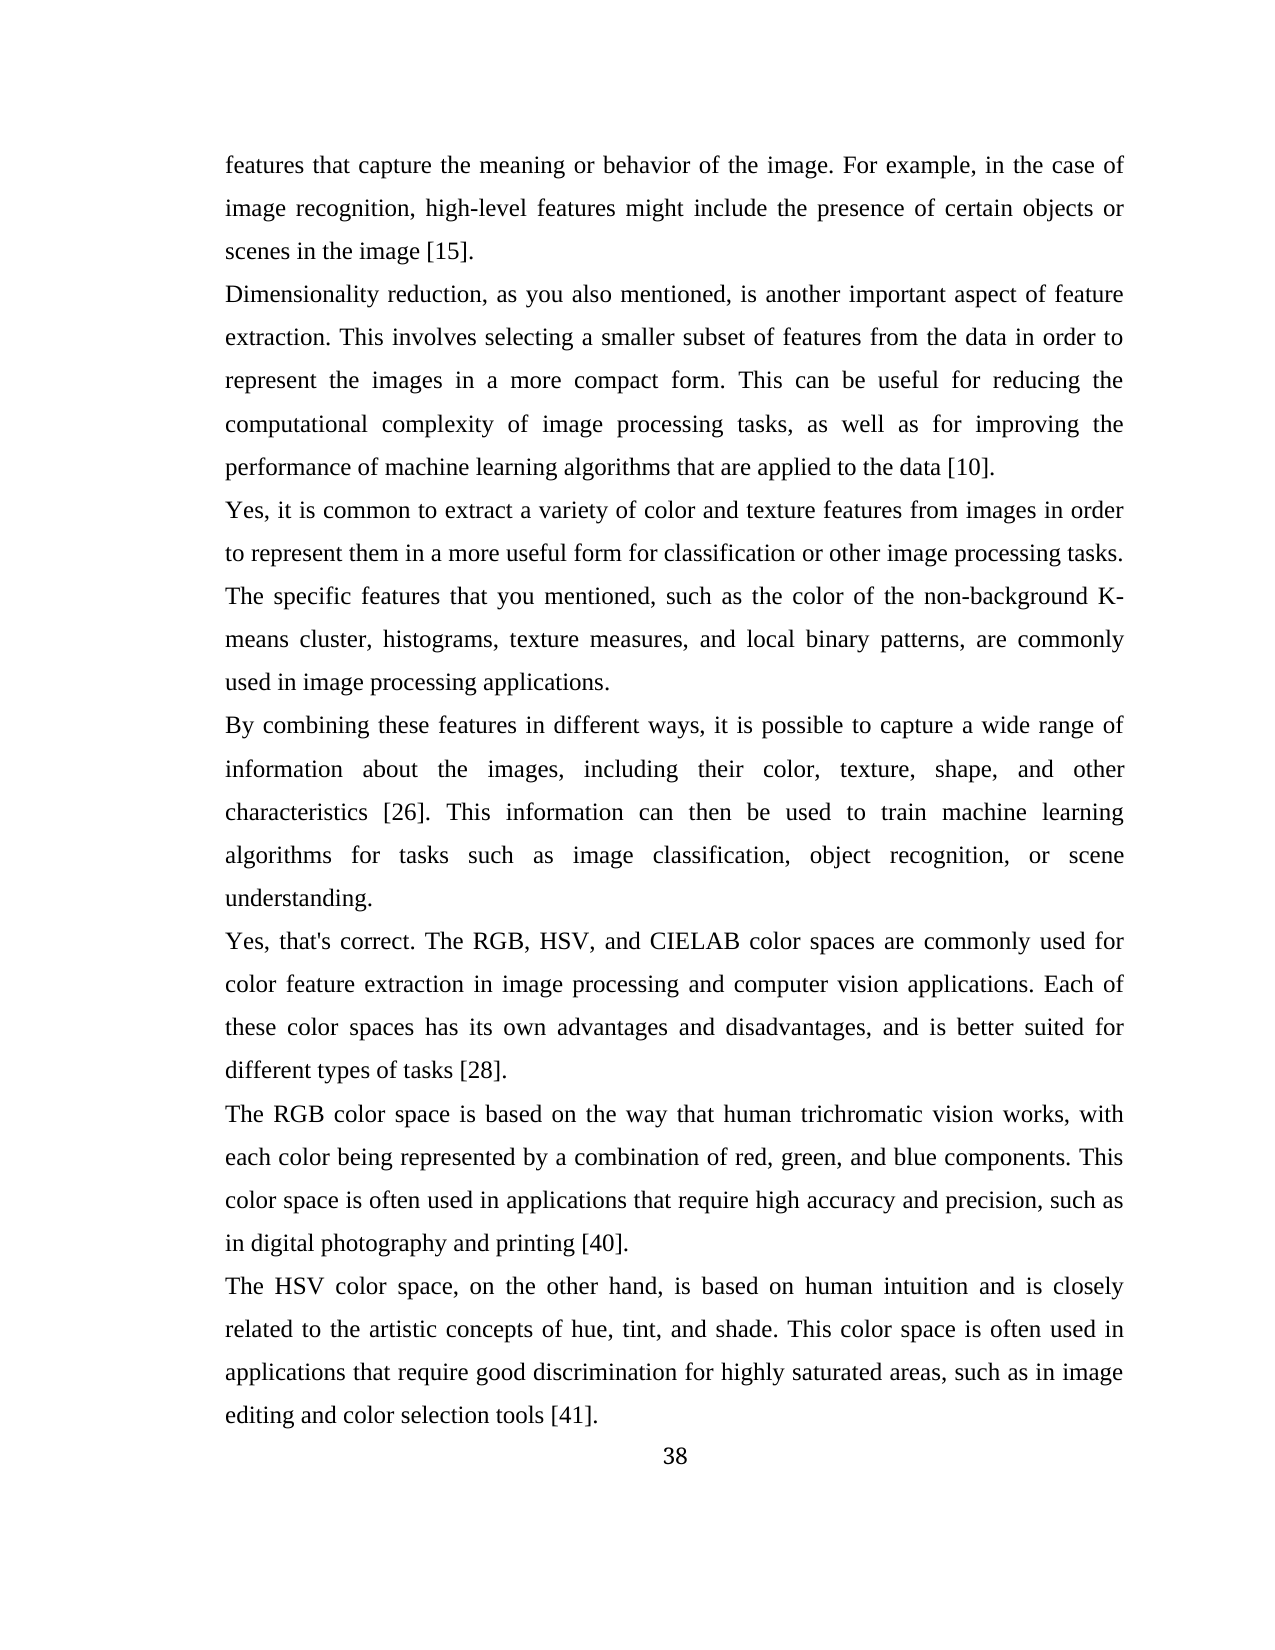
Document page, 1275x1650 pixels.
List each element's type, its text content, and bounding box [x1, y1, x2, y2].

text The HSV color space, on the other hand, is based on human intuition and is closely related to the artistic concepts of hue, tint, and shade. This color space is often used in applications that require good discrimination for highly saturated areas, such as in image editing and color selection tools [41]. [225, 1271, 1125, 1429]
text Yes, it is common to extract a variety of color and texture features from images in order to represent them in a more useful form for classification or other image processing tasks. The specific features that you mentioned, such as the color of the non-background K-means cluster, histograms, texture measures, and local binary patterns, are commonly used in image processing applications. [225, 495, 1125, 696]
text Dimensionality reduction, as you also mentioned, is another important aspect of feature extraction. This involves selecting a smaller subset of features from the data in order to represent the images in a more compact form. This can be useful for reducing the computational complexity of image processing tasks, as well as for improving the performance of machine learning algorithms that are applied to the data [10]. [225, 279, 1125, 481]
text Yes, that's correct. The RGB, HSV, and CIELAB color spaces are commonly used for color feature extraction in image processing and computer vision applications. Each of these color spaces has its own advantages and disadvantages, and is better suited for different types of tasks [28]. [225, 926, 1125, 1084]
text By combining these features in different ways, it is possible to capture a wide range of information about the images, including their color, texture, shape, and other characteristics [26]. This information can then be used to train machine learning algorithms for tasks such as image classification, object recognition, or scene understanding. [225, 711, 1125, 912]
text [225, 150, 1125, 265]
text The RGB color space is based on the way that human trichromatic vision works, with each color being represented by a combination of red, green, and blue components. This color space is often used in applications that require high accuracy and precision, such as in digital photography and printing [40]. [225, 1099, 1125, 1257]
